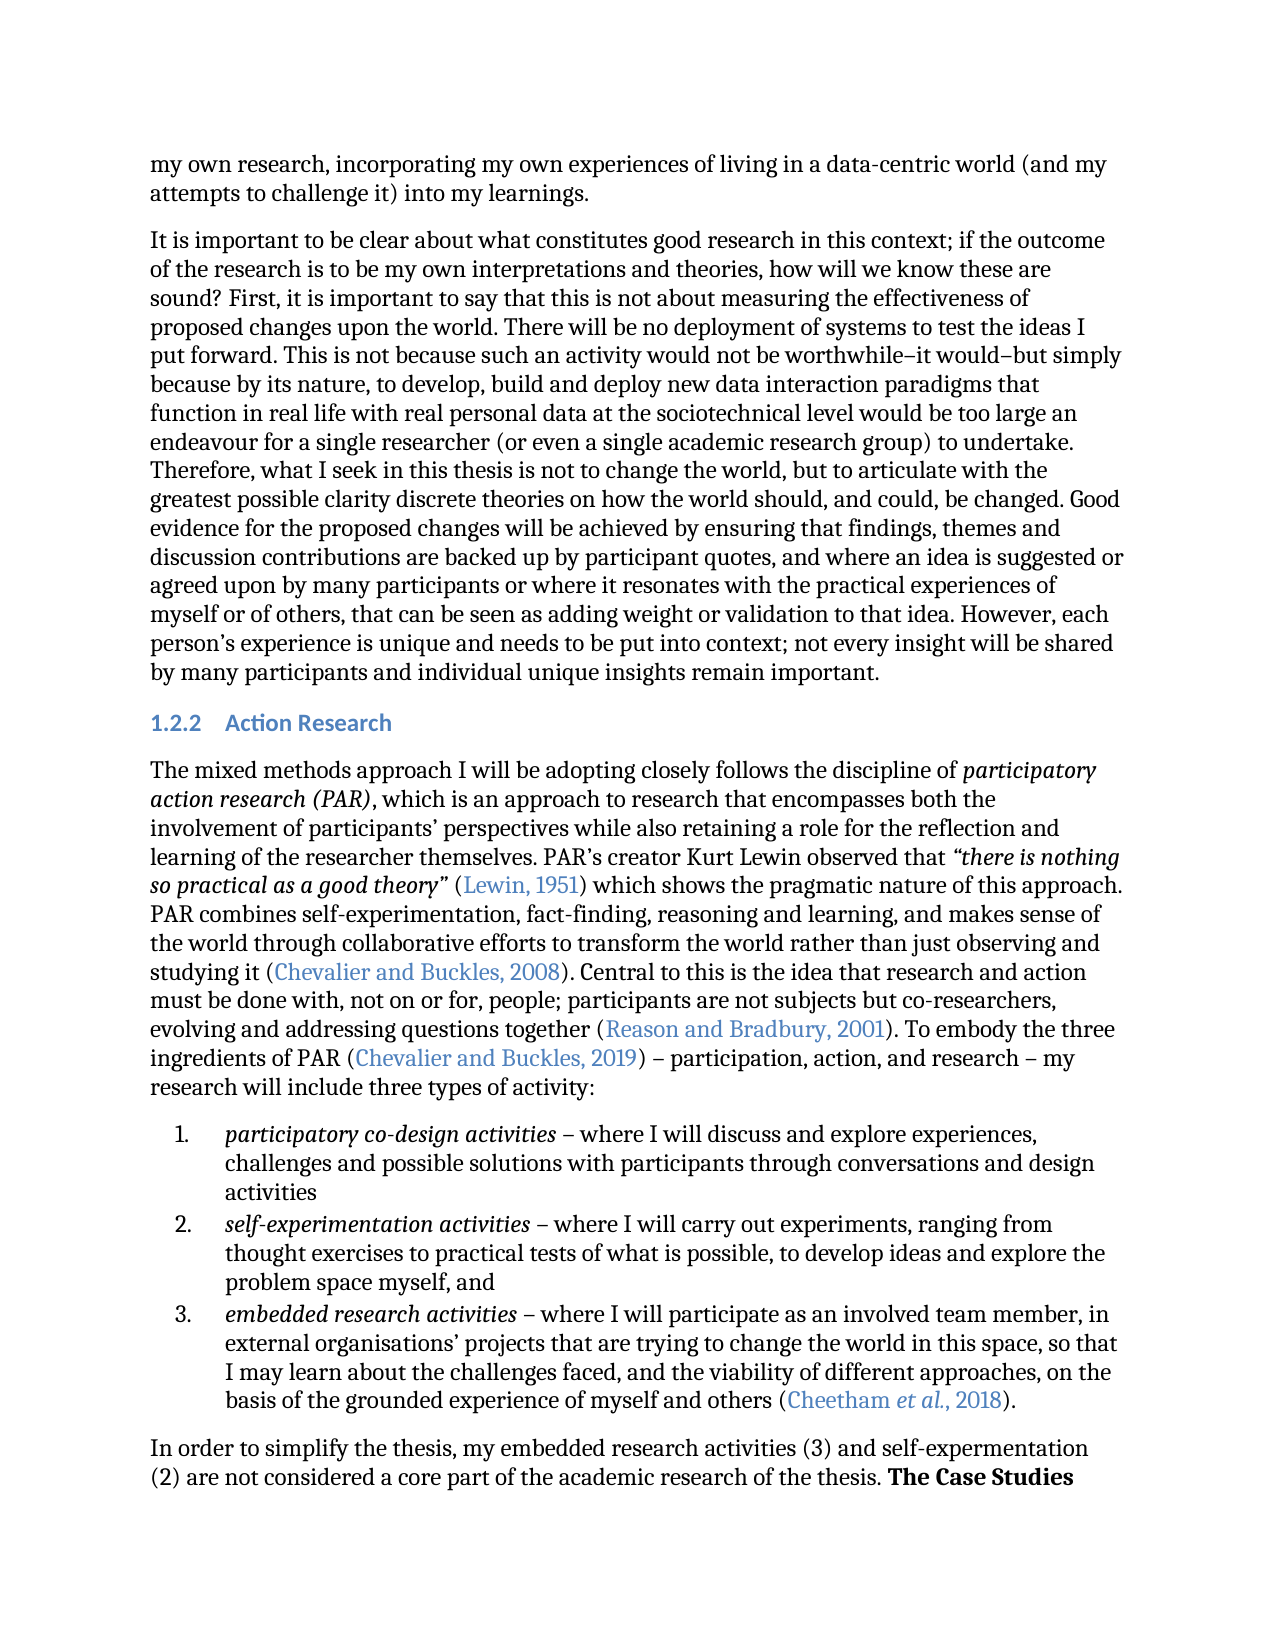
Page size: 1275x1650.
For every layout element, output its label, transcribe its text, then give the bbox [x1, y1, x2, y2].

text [150, 1434, 1125, 1491]
list participatory co-design activities – where I will discuss and explore experiences, challenges and possible solutions with participants through conversations and design activities [175, 1120, 1125, 1206]
list embedded research activities – where I will participate as an involved team member, in external organisations’ projects that are trying to change the world in this space, so that I may learn about the challenges faced, and the viability of different approaches, on the basis of the grounded experience of myself and others (Cheetham et al., 2018). [175, 1300, 1125, 1415]
list self-experimentation activities – where I will carry out experiments, ranging from thought exercises to practical tests of what is possible, to develop ideas and explore the problem space myself, and [175, 1210, 1125, 1296]
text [150, 150, 1125, 207]
text It is important to be clear about what constitutes good research in this context; if the outcome of the research is to be my own interpretations and theories, how will we know these are sound? First, it is important to say that this is not about measuring the effectiveness of proposed changes upon the world. There will be no deployment of systems to test the ideas I put forward. This is not because such an activity would not be worthwhile–it would–but simply because by its nature, to develop, build and deploy new data interaction paradigms that function in real life with real personal data at the sociotechnical level would be too large an endeavour for a single researcher (or even a single academic research group) to undertake. Therefore, what I seek in this thesis is not to change the world, but to articulate with the greatest possible clarity discrete theories on how the world should, and could, be changed. Good evidence for the proposed changes will be achieved by ensuring that findings, themes and discussion contributions are backed up by participant quotes, and where an idea is suggested or agreed upon by many participants or where it resonates with the practical experiences of myself or of others, that can be seen as adding weight or validation to that idea. However, each person’s experience is unique and needs to be put into context; not every insight will be shared by many participants and individual unique insights remain important. [150, 226, 1125, 686]
text The mixed methods approach I will be adopting closely follows the discipline of participatory action research (PAR), which is an approach to research that encompasses both the involvement of participants’ perspectives while also retaining a role for the reflection and learning of the researcher themselves. PAR’s creator Kurt Lewin observed that “there is nothing so practical as a good theory” (Lewin, 1951) which shows the pragmatic nature of this approach. PAR combines self-experimentation, fact-finding, reasoning and learning, and makes sense of the world through collaborative efforts to transform the world rather than just observing and studying it (Chevalier and Buckles, 2008). Central to this is the idea that research and action must be done with, not on or for, people; participants are not subjects but co-researchers, evolving and addressing questions together (Reason and Bradbury, 2001). To embody the three ingredients of PAR (Chevalier and Buckles, 2019) – participation, action, and research – my research will include three types of activity: [150, 756, 1125, 1101]
subtitle 1.2.2 Action Research [150, 707, 1125, 738]
